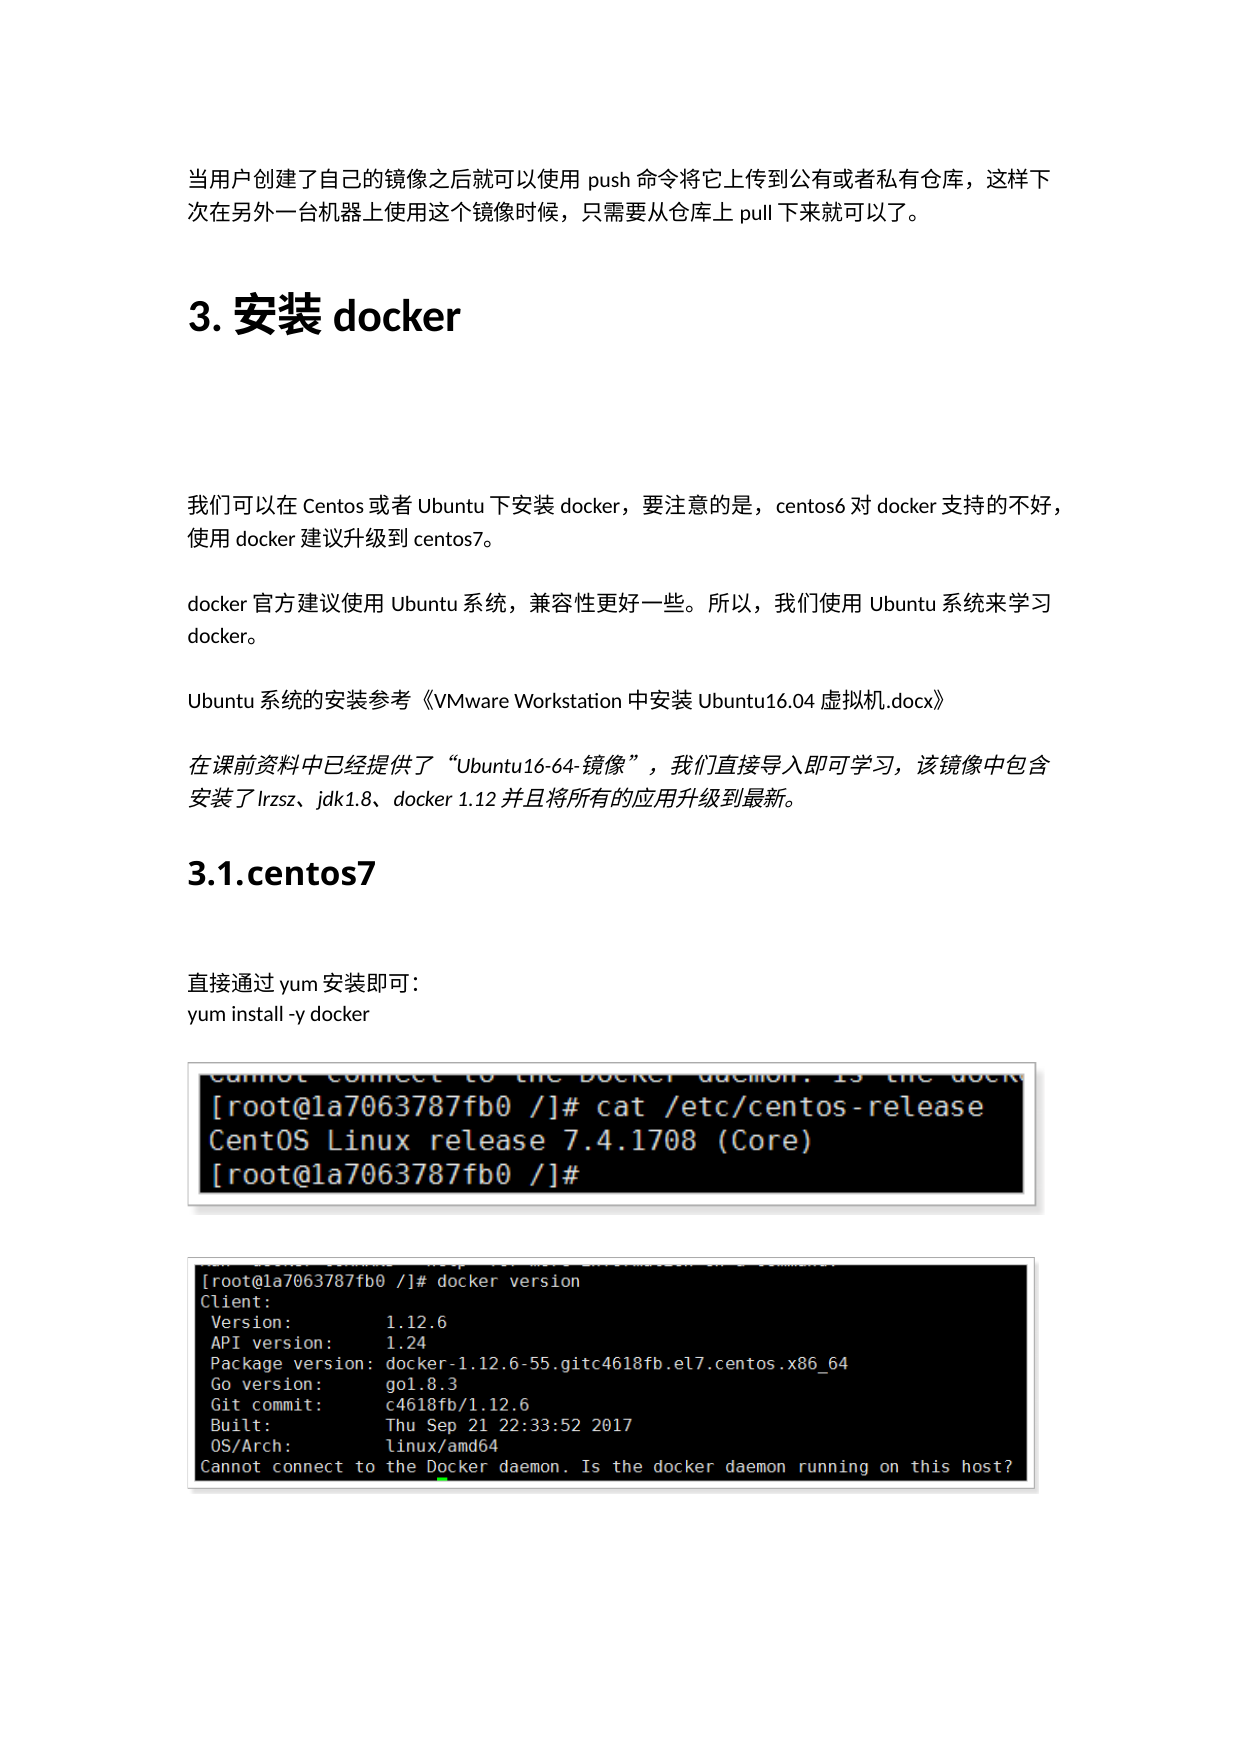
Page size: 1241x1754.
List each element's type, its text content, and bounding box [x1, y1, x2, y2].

text Ubuntu系统的安装参考《VMware Workstation 中安装 Ubuntu16.04 虚拟机.docx》 [187, 683, 1053, 715]
picture [187, 1062, 1045, 1215]
text 在课前资料中已经提供了“Ubuntu16-64-镜像”，我们直接导入即可学习，该镜像中包含安装了lrzsz、jdk1.8、docker 1.12并且将所有的应用升级到最新。 [187, 748, 1053, 813]
subtitle centos7 [187, 840, 1053, 905]
text 我们可以在Centos或者Ubuntu下安装docker，要注意的是，centos6对docker支持的不好，使用docker建议升级到centos7。 [187, 488, 1053, 553]
text docker官方建议使用Ubuntu系统，兼容性更好一些。所以，我们使用Ubuntu系统来学习docker。 [187, 585, 1053, 650]
text 当用户创建了自己的镜像之后就可以使用 push 命令将它上传到公有或者私有仓库，这样下次在另外一台机器上使用这个镜像时候，只需要从仓库上 pull 下来就可以了。 [187, 162, 1053, 227]
text yum install -y docker [187, 998, 1053, 1030]
text 直接通过yum安装即可： [187, 965, 1053, 998]
subtitle 安装docker [187, 262, 1053, 360]
picture [187, 1257, 1039, 1494]
